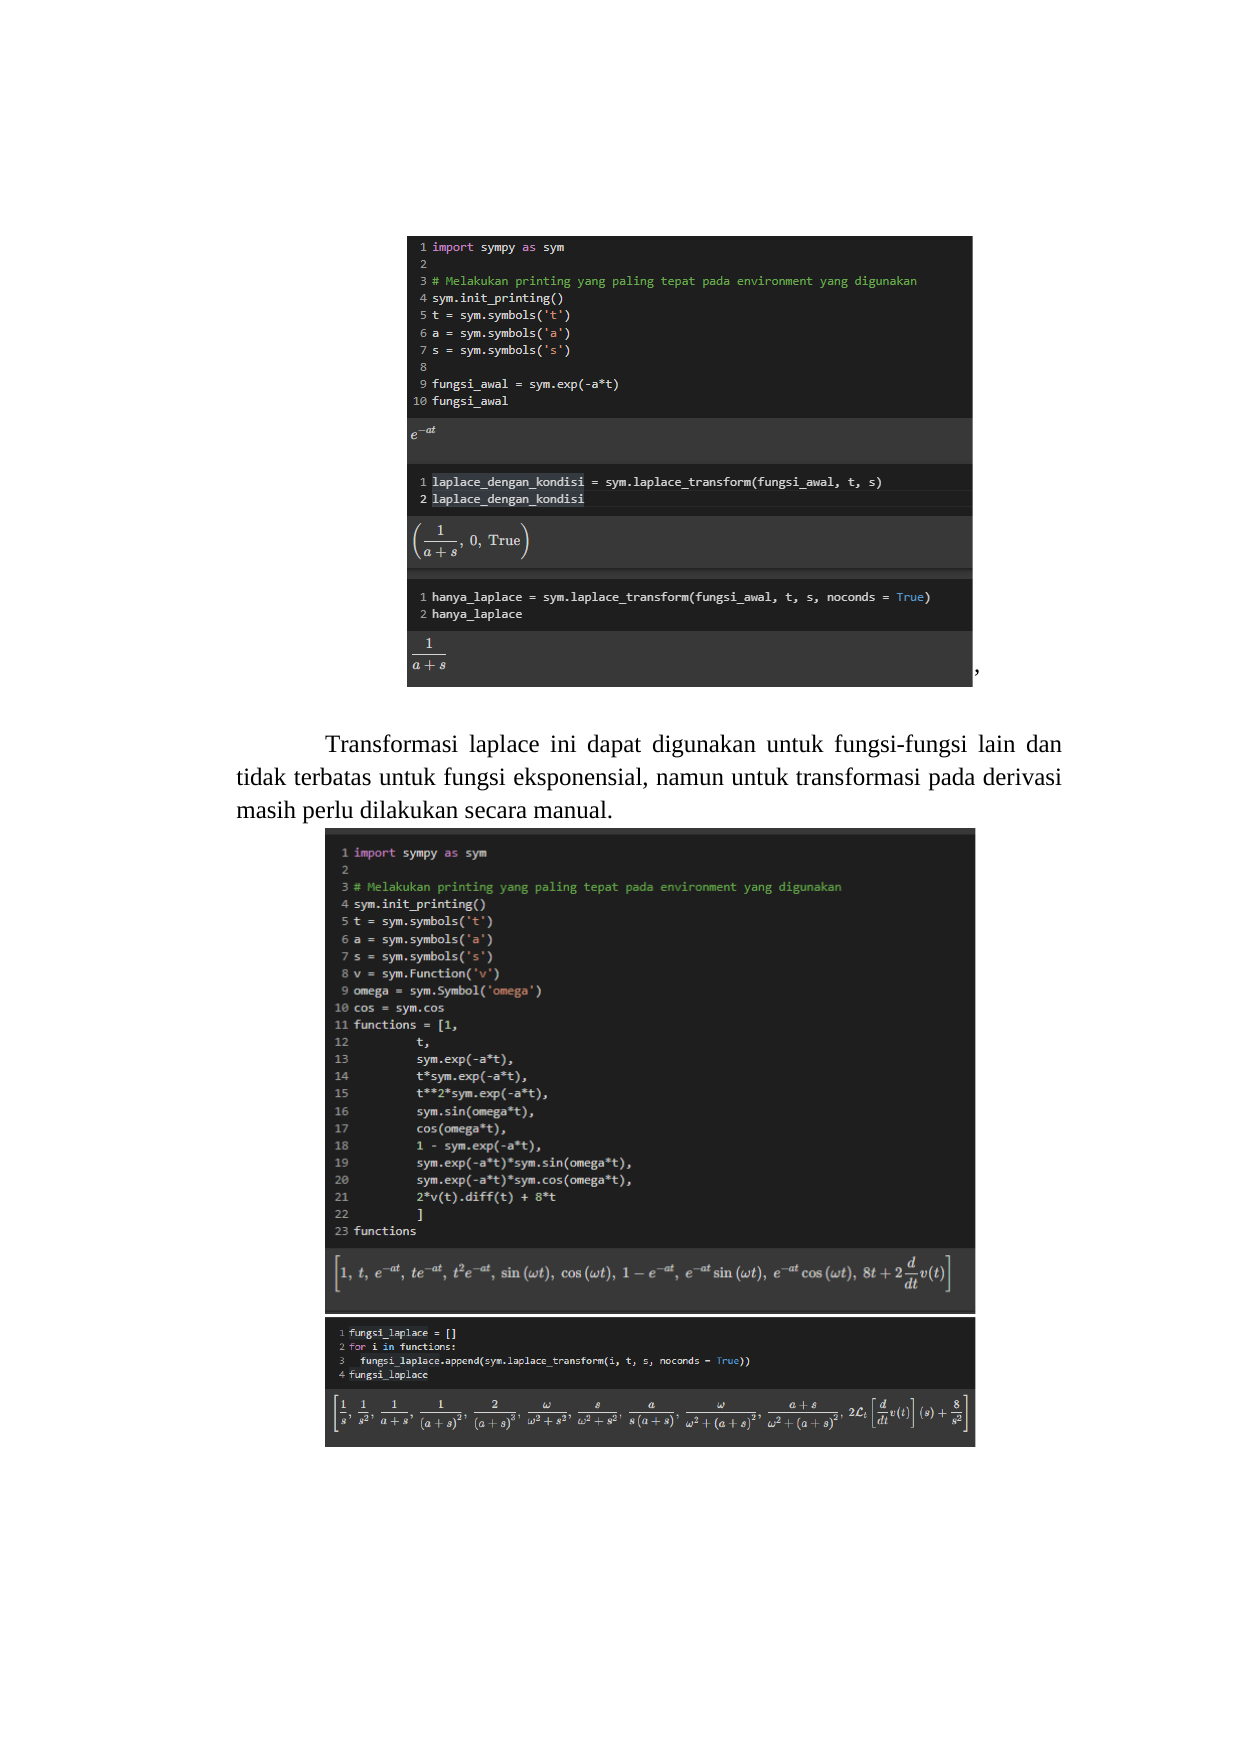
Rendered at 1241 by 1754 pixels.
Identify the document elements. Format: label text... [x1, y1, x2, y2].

picture [325, 1317, 976, 1447]
picture [325, 828, 976, 1314]
picture [407, 236, 973, 687]
text Transformasi laplace ini dapat digunakan untuk fungsi-fungsi lain dan tidak terbatas untuk fungsi eksponensial, namun untuk transformasi pada derivasi masih perlu dilakukan secara manual. [236, 729, 1063, 824]
